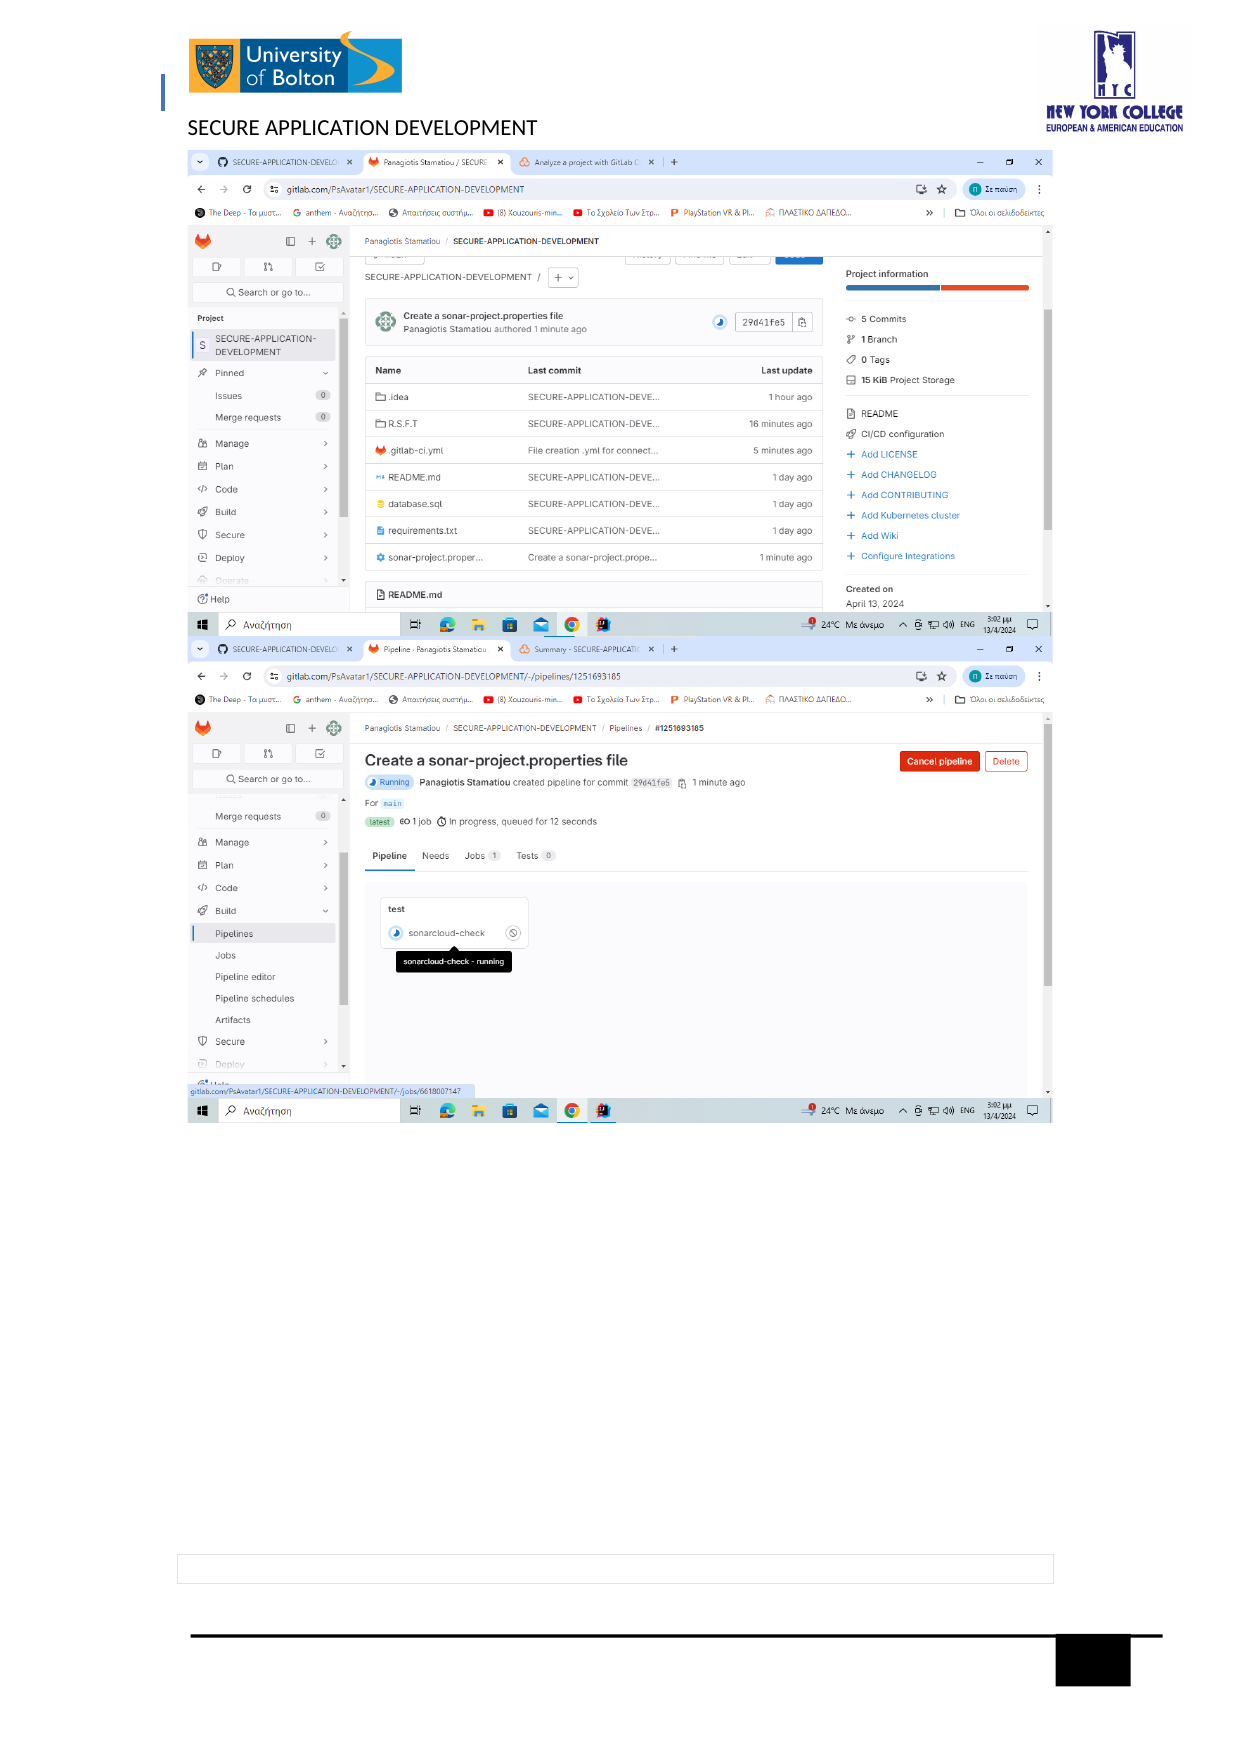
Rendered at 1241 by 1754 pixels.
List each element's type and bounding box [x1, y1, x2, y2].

picture [1037, 24, 1191, 138]
picture [187, 150, 1053, 1123]
picture [187, 26, 404, 94]
